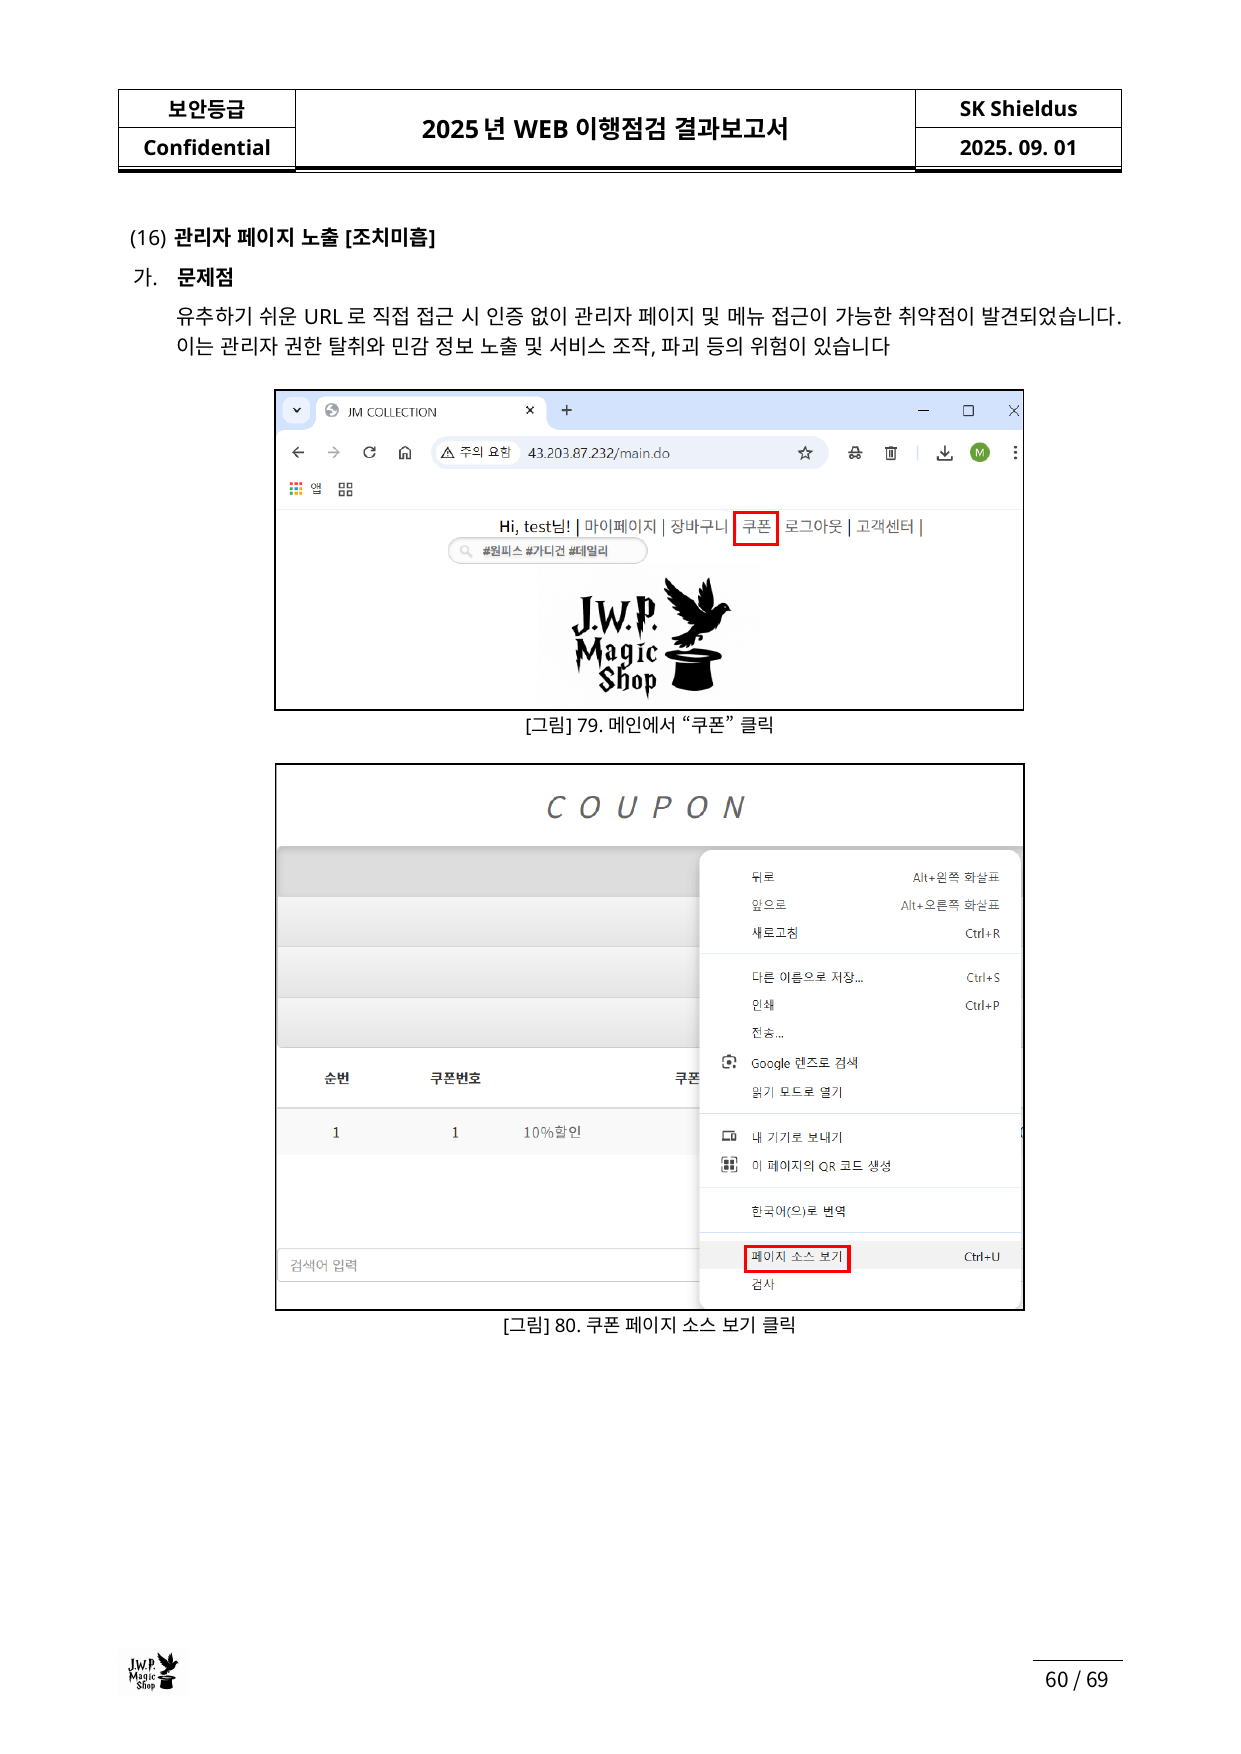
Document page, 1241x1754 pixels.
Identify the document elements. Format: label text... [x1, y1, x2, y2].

picture [276, 765, 1023, 1309]
picture [276, 391, 1023, 709]
picture [117, 1648, 188, 1696]
title 문제점 [133, 261, 1122, 291]
text 유추하기 쉬운 URL로 직접 접근 시 인증 없이 관리자 페이지 및 메뉴 접근이 가능한 취약점이 발견되었습니다. 이는 관리자 권한 탈취와 민감 정보 노출 및 서비스 조작, 파괴 등의 위험이 있습니다 [176, 300, 1122, 361]
title 관리자 페이지 노출 [조치미흡] [130, 221, 1122, 252]
